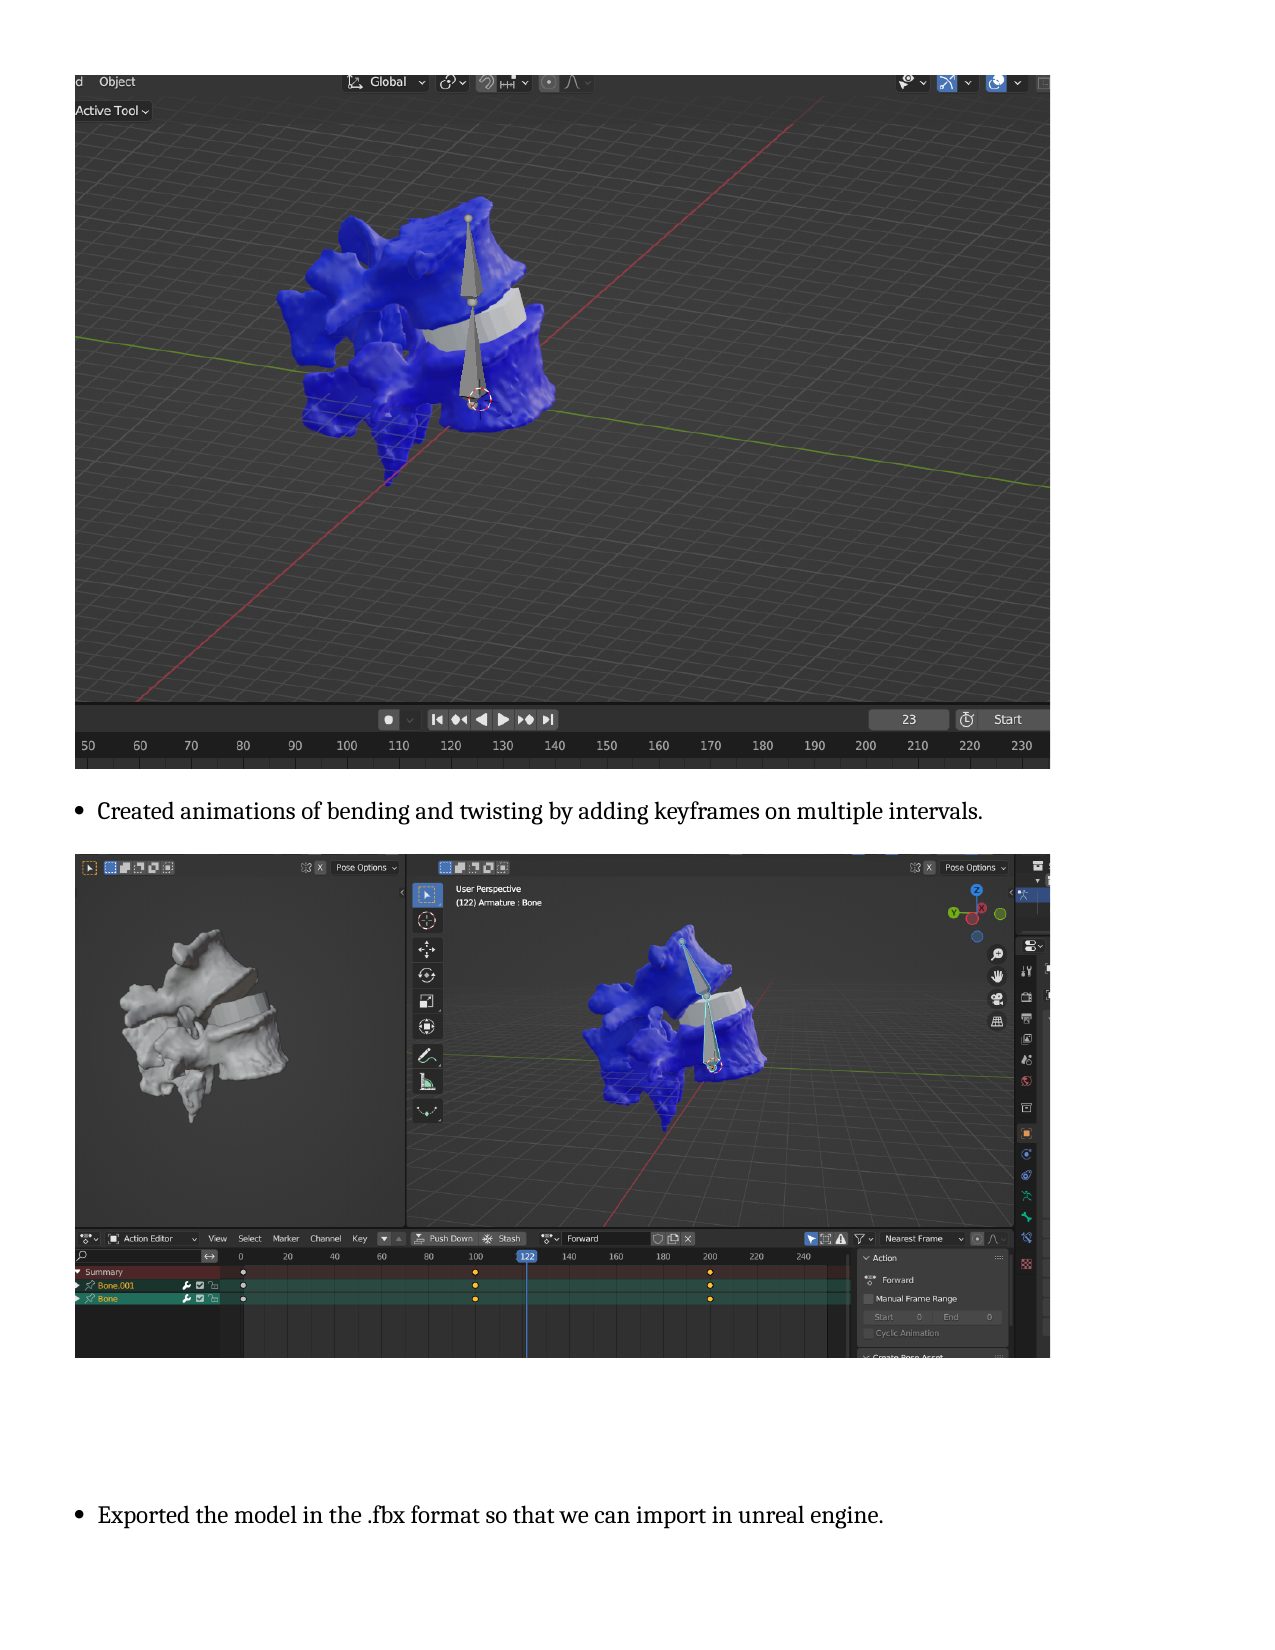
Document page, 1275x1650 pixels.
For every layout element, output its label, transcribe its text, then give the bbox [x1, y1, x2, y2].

list Exported the model in the .fbx format so that we can import in unreal engine. [75, 1501, 1200, 1530]
list Created animations of bending and twisting by adding keyframes on multiple intervals. [75, 797, 1200, 826]
picture [75, 75, 1050, 769]
picture [75, 854, 1050, 1358]
